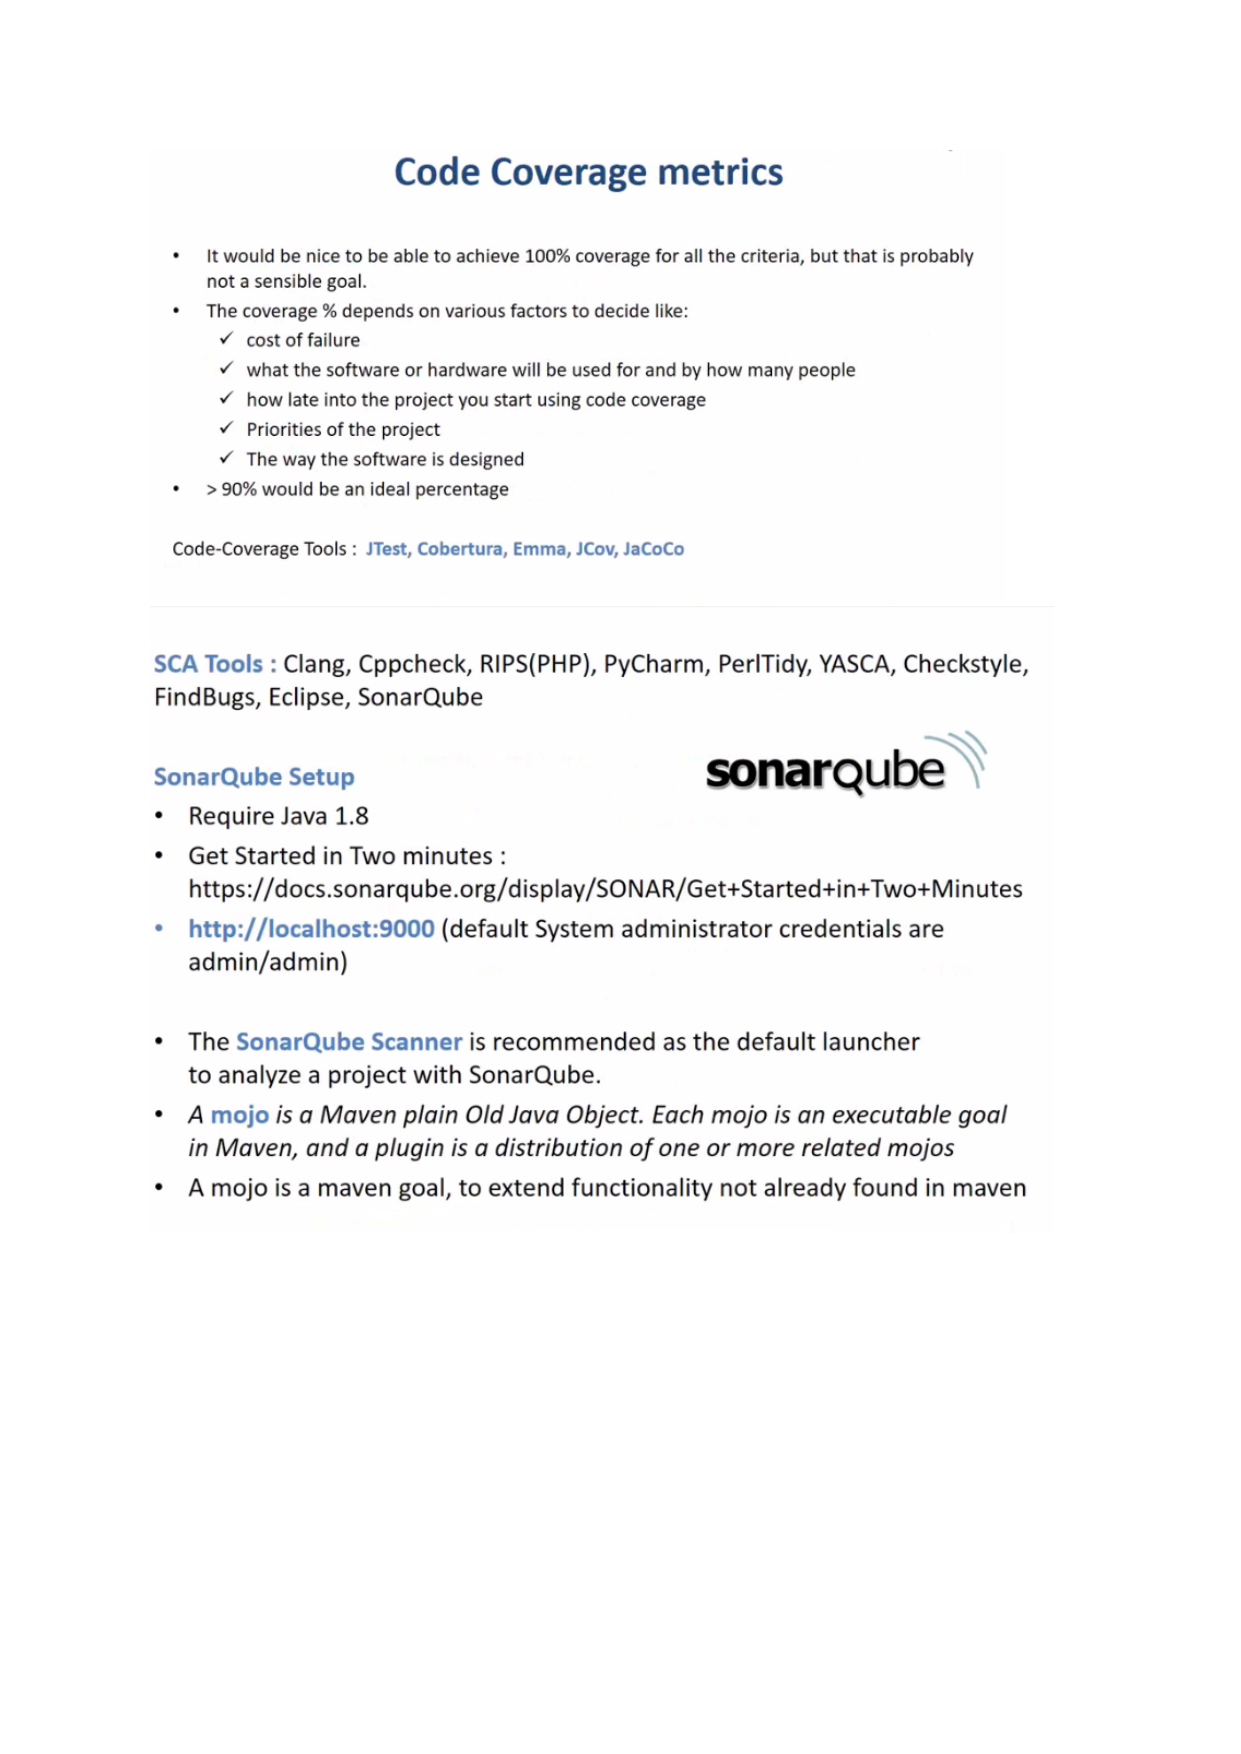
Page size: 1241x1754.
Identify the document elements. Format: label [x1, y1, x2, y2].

picture [150, 603, 1055, 1233]
picture [150, 150, 1007, 601]
